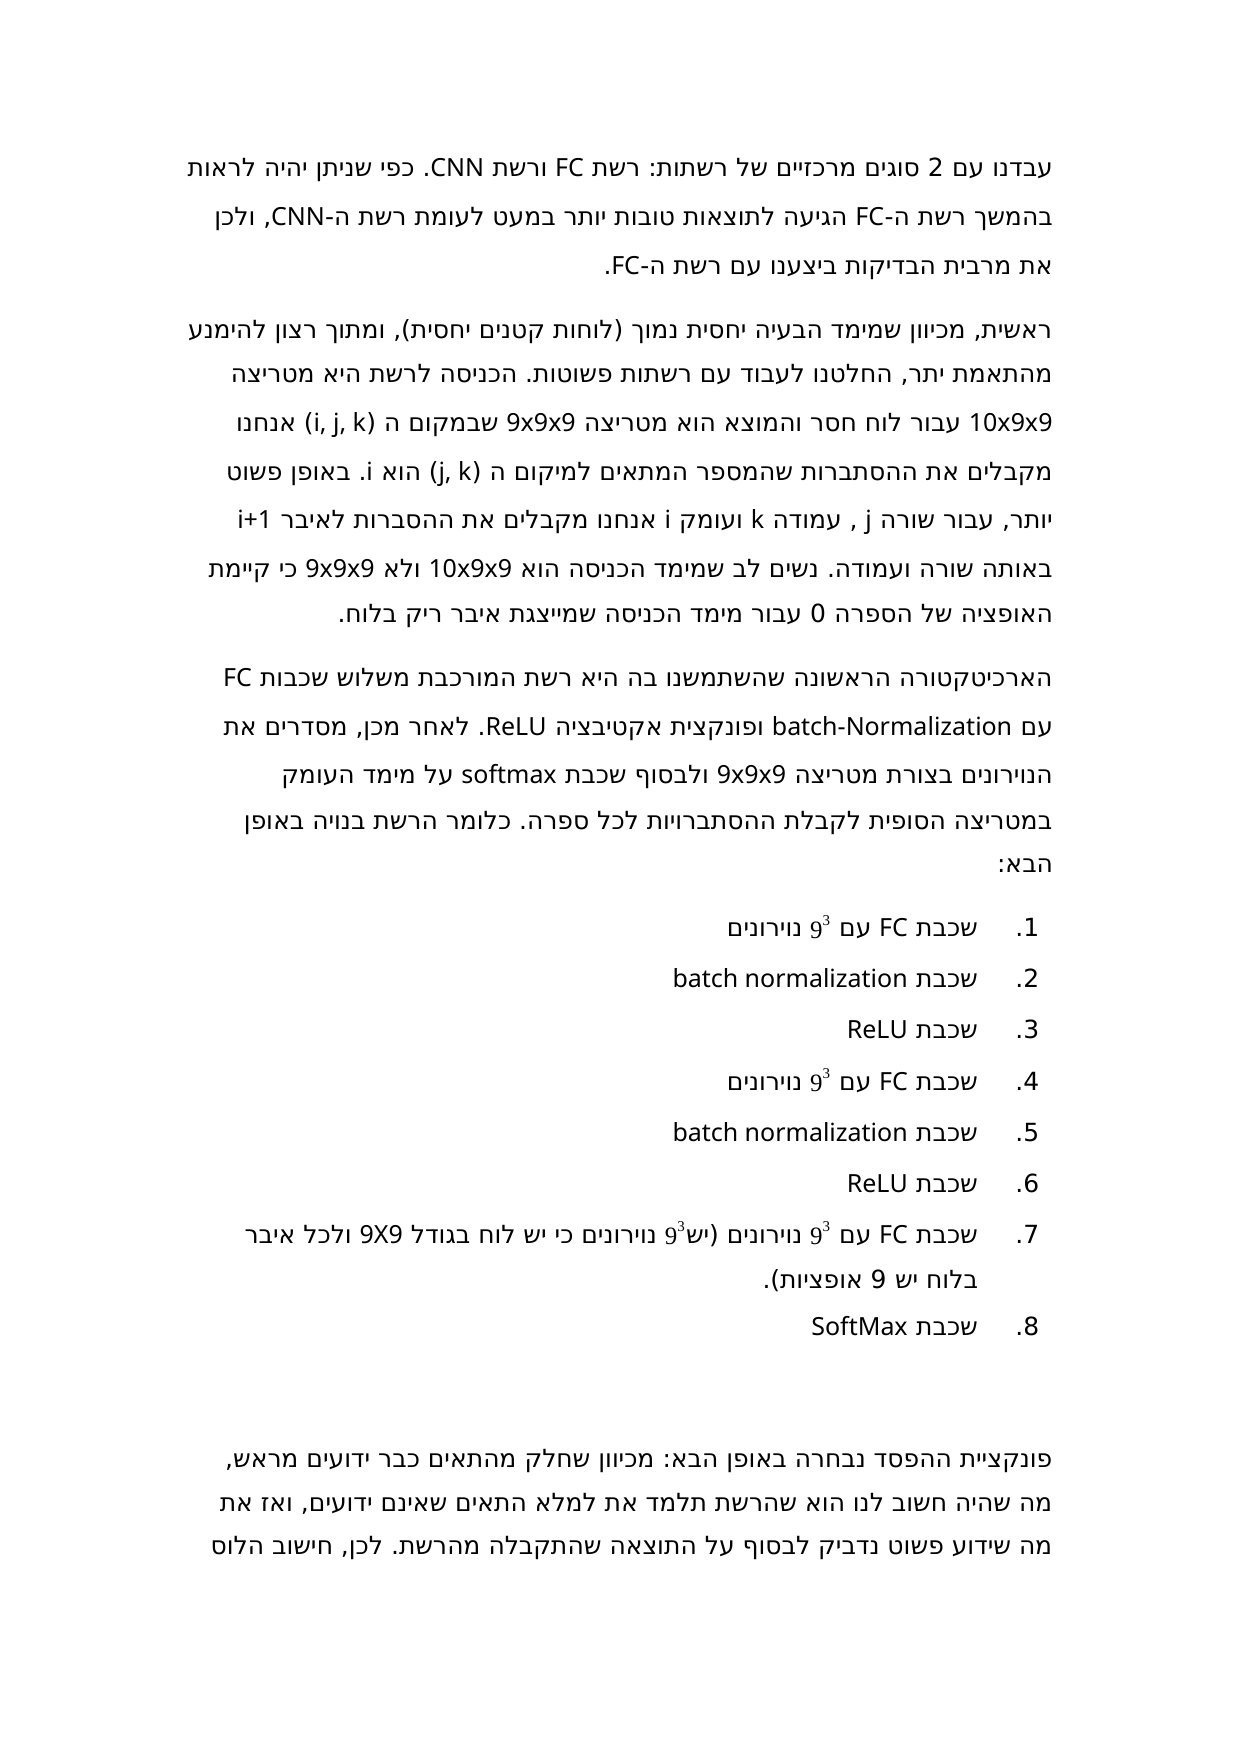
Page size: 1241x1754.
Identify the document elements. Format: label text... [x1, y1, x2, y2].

list שכבת batch normalization [187, 961, 1015, 995]
list שכבת FC עם נוירונים [187, 910, 1015, 944]
text הארכיטקטורה הראשונה שהשתמשנו בה היא רשת המורכבת משלוש שכבות FC עם batch-Normalization ופונקצית אקטיבציה ReLU. לאחר מכן, מסדרים את הנוירונים בצורת מטריצה 9x9x9 ולבסוף שכבת softmax על מימד העומק במטריצה הסופית לקבלת ההסתברויות לכל ספרה. כלומר הרשת בנויה באופן הבא: [187, 660, 1053, 879]
text עבדנו עם 2 סוגים מרכזיים של רשתות: רשת FC ורשת CNN. כפי שניתן יהיה לראות בהמשך רשת ה-FC הגיעה לתוצאות טובות יותר במעט לעומת רשת ה-CNN, ולכן את מרבית הבדיקות ביצענו עם רשת ה-FC. [187, 150, 1053, 281]
list שכבת SoftMax [187, 1309, 1015, 1343]
list שכבת batch normalization [187, 1114, 1015, 1148]
list שכבת ReLU [187, 1165, 1015, 1199]
text ראשית, מכיוון שמימד הבעיה יחסית נמוך (לוחות קטנים יחסית), ומתוך רצון להימנע מהתאמת יתר, החלטנו לעבוד עם רשתות פשוטות. הכניסה לרשת היא מטריצה 10x9x9 עבור לוח חסר והמוצא הוא מטריצה 9x9x9 שבמקום ה (i, j, k) אנחנו מקבלים את ההסתברות שהמספר המתאים למיקום ה (j, k) הוא i. באופן פשוט יותר, עבור שורה j , עמודה k ועומק i אנחנו מקבלים את ההסברות לאיבר i+1 באותה שורה ועמודה. נשים לב שמימד הכניסה הוא 10x9x9 ולא 9x9x9 כי קיימת האופציה של הספרה 0 עבור מימד הכניסה שמייצגת איבר ריק בלוח. [187, 315, 1053, 629]
list שכבת FC עם נוירונים (יש נוירונים כי יש לוח בגודל 9X9 ולכל איבר בלוח יש 9 אופציות). [187, 1216, 1015, 1294]
list שכבת ReLU [187, 1012, 1015, 1046]
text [187, 1444, 1053, 1561]
list שכבת FC עם נוירונים [187, 1063, 1015, 1097]
